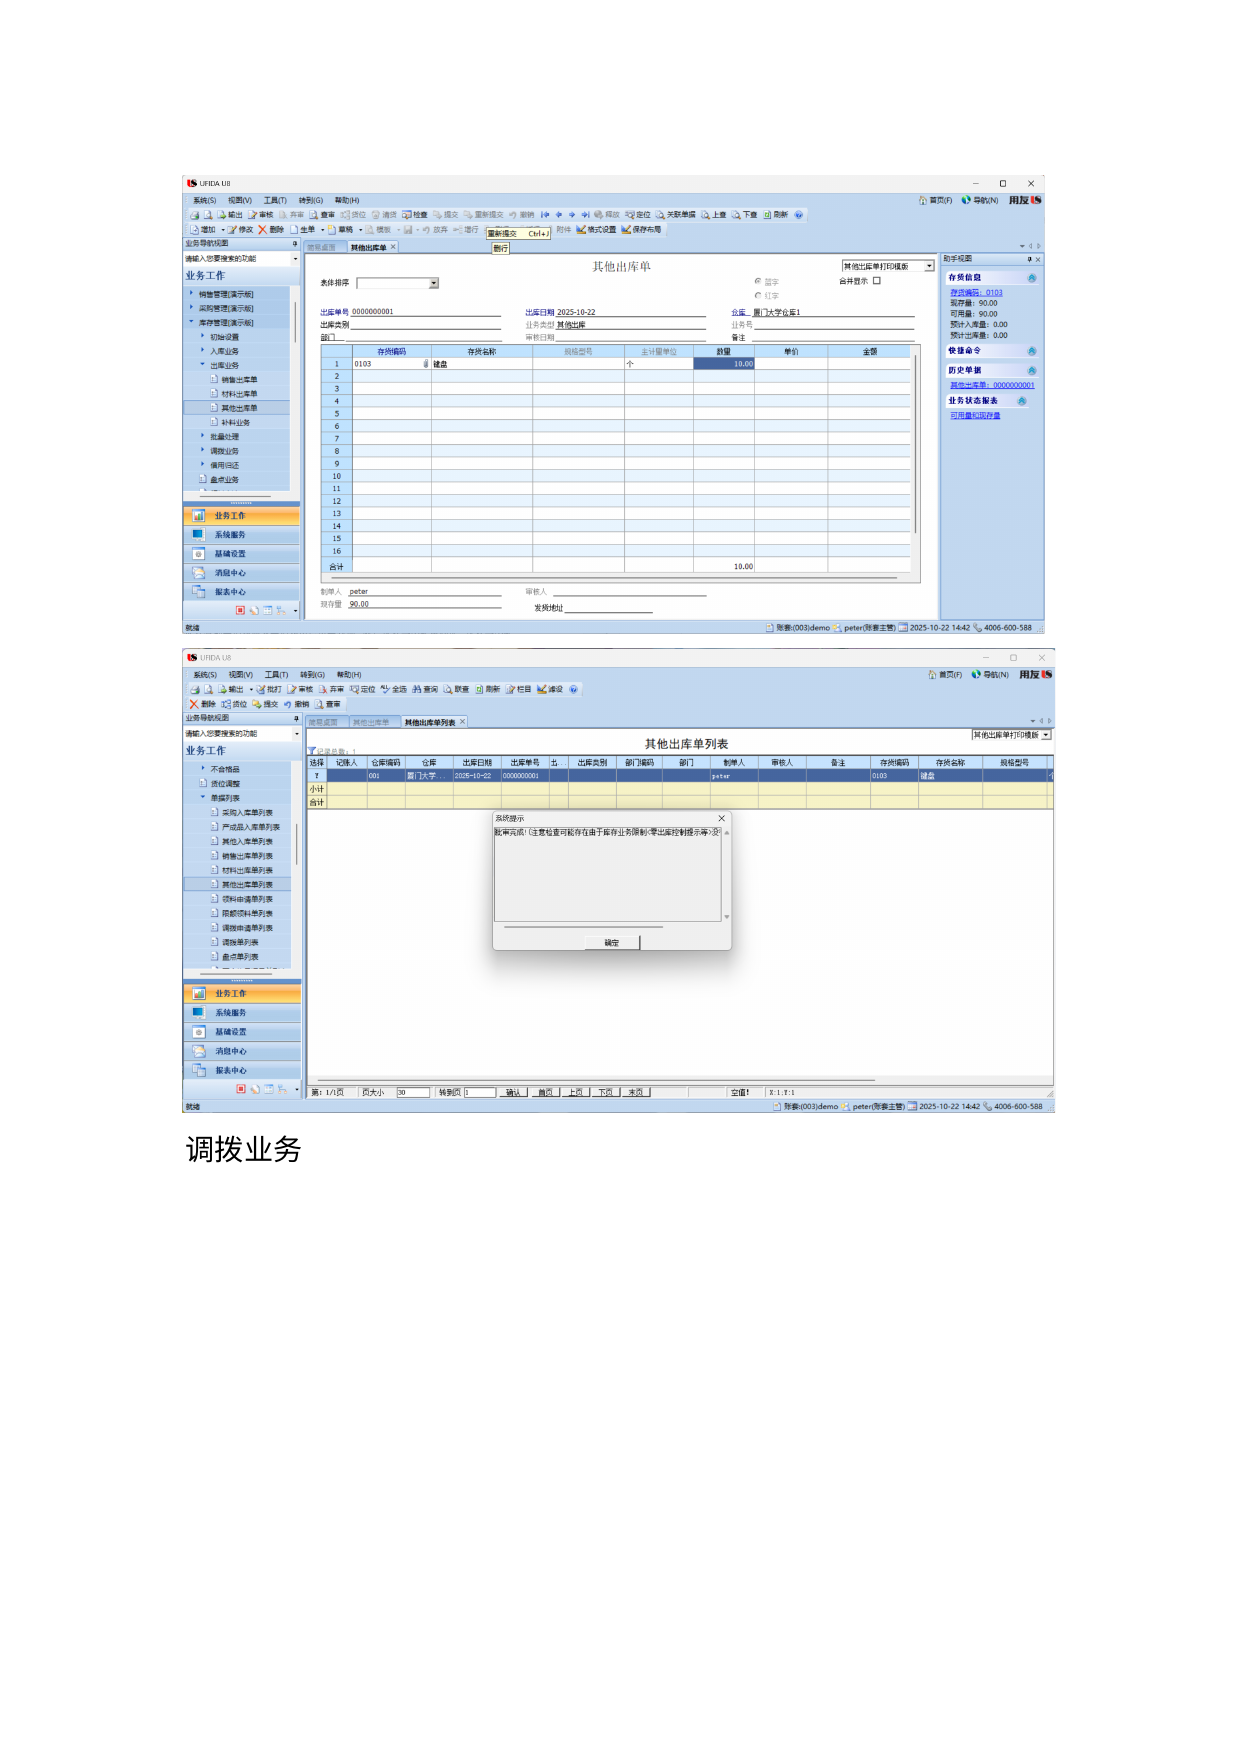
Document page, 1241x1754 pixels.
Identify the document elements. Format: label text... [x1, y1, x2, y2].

picture [182, 648, 1055, 1113]
picture [182, 175, 1045, 634]
text 调拨业务 [164, 1127, 1186, 1169]
